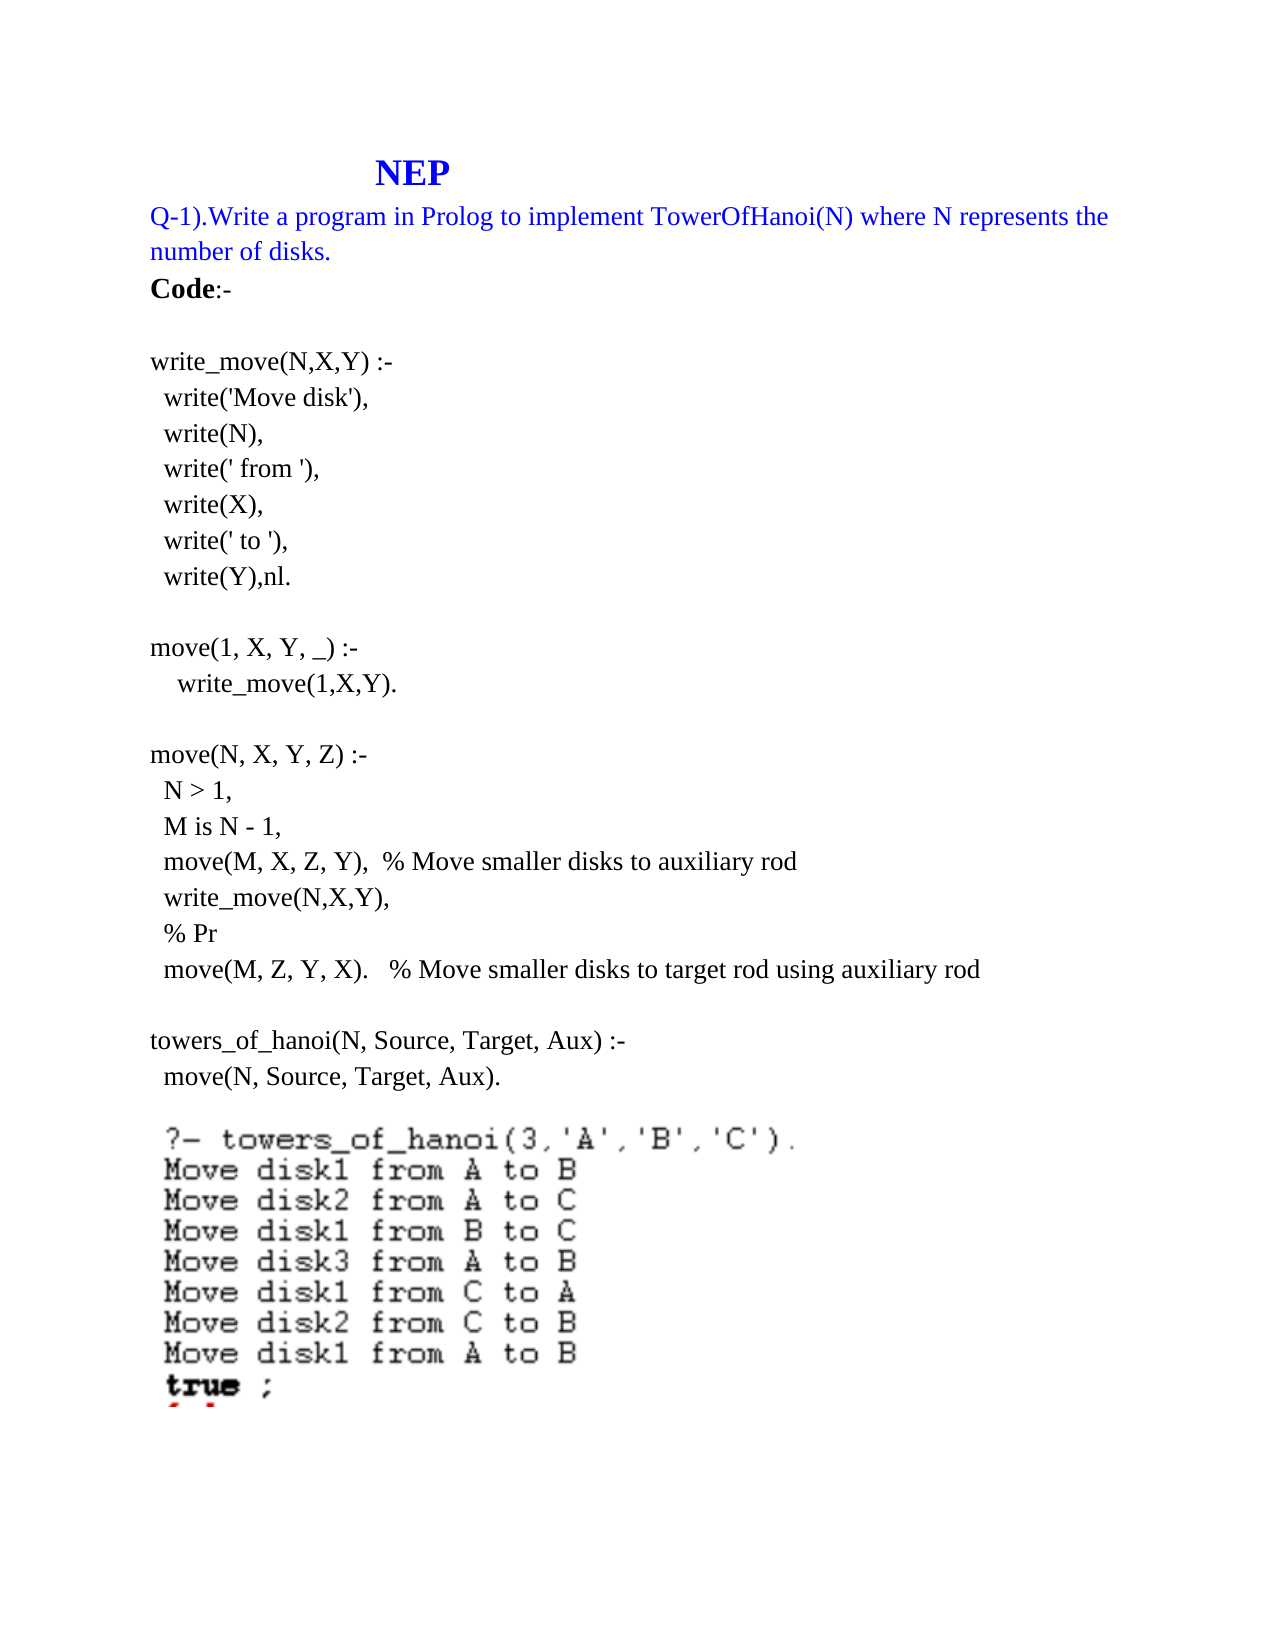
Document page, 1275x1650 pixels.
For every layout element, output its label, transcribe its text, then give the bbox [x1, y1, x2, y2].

text towers_of_hanoi(N, Source, Target, Aux) :- [150, 1024, 1125, 1055]
text NEP [150, 150, 1125, 193]
text write(' to '), [150, 524, 1125, 555]
text move(N, Source, Target, Aux). [150, 1060, 1125, 1091]
text write(' from '), [150, 452, 1125, 484]
text M is N - 1, [150, 810, 1125, 841]
text write(Y),nl. [150, 560, 1125, 591]
text Q-1).Write a program in Prolog to implement TowerOfHanoi(N) where N represents the number of disks. [150, 199, 1125, 266]
text move(N, X, Y, Z) :- [150, 738, 1125, 769]
text write(X), [150, 488, 1125, 519]
text write_move(1,X,Y). [150, 667, 1125, 698]
text Code:- [150, 271, 1125, 304]
text write(N), [150, 417, 1125, 448]
text write_move(N,X,Y) :- [150, 345, 1125, 376]
text write('Move disk'), [150, 381, 1125, 412]
text % Pr [150, 917, 1125, 948]
text write_move(N,X,Y), [150, 881, 1125, 912]
picture [150, 1095, 1061, 1407]
text move(M, Z, Y, X). % Move smaller disks to target rod using auxiliary rod [150, 953, 1125, 984]
text N > 1, [150, 774, 1125, 805]
text move(1, X, Y, _) :- [150, 631, 1125, 662]
text move(M, X, Z, Y), % Move smaller disks to auxiliary rod [150, 846, 1125, 877]
